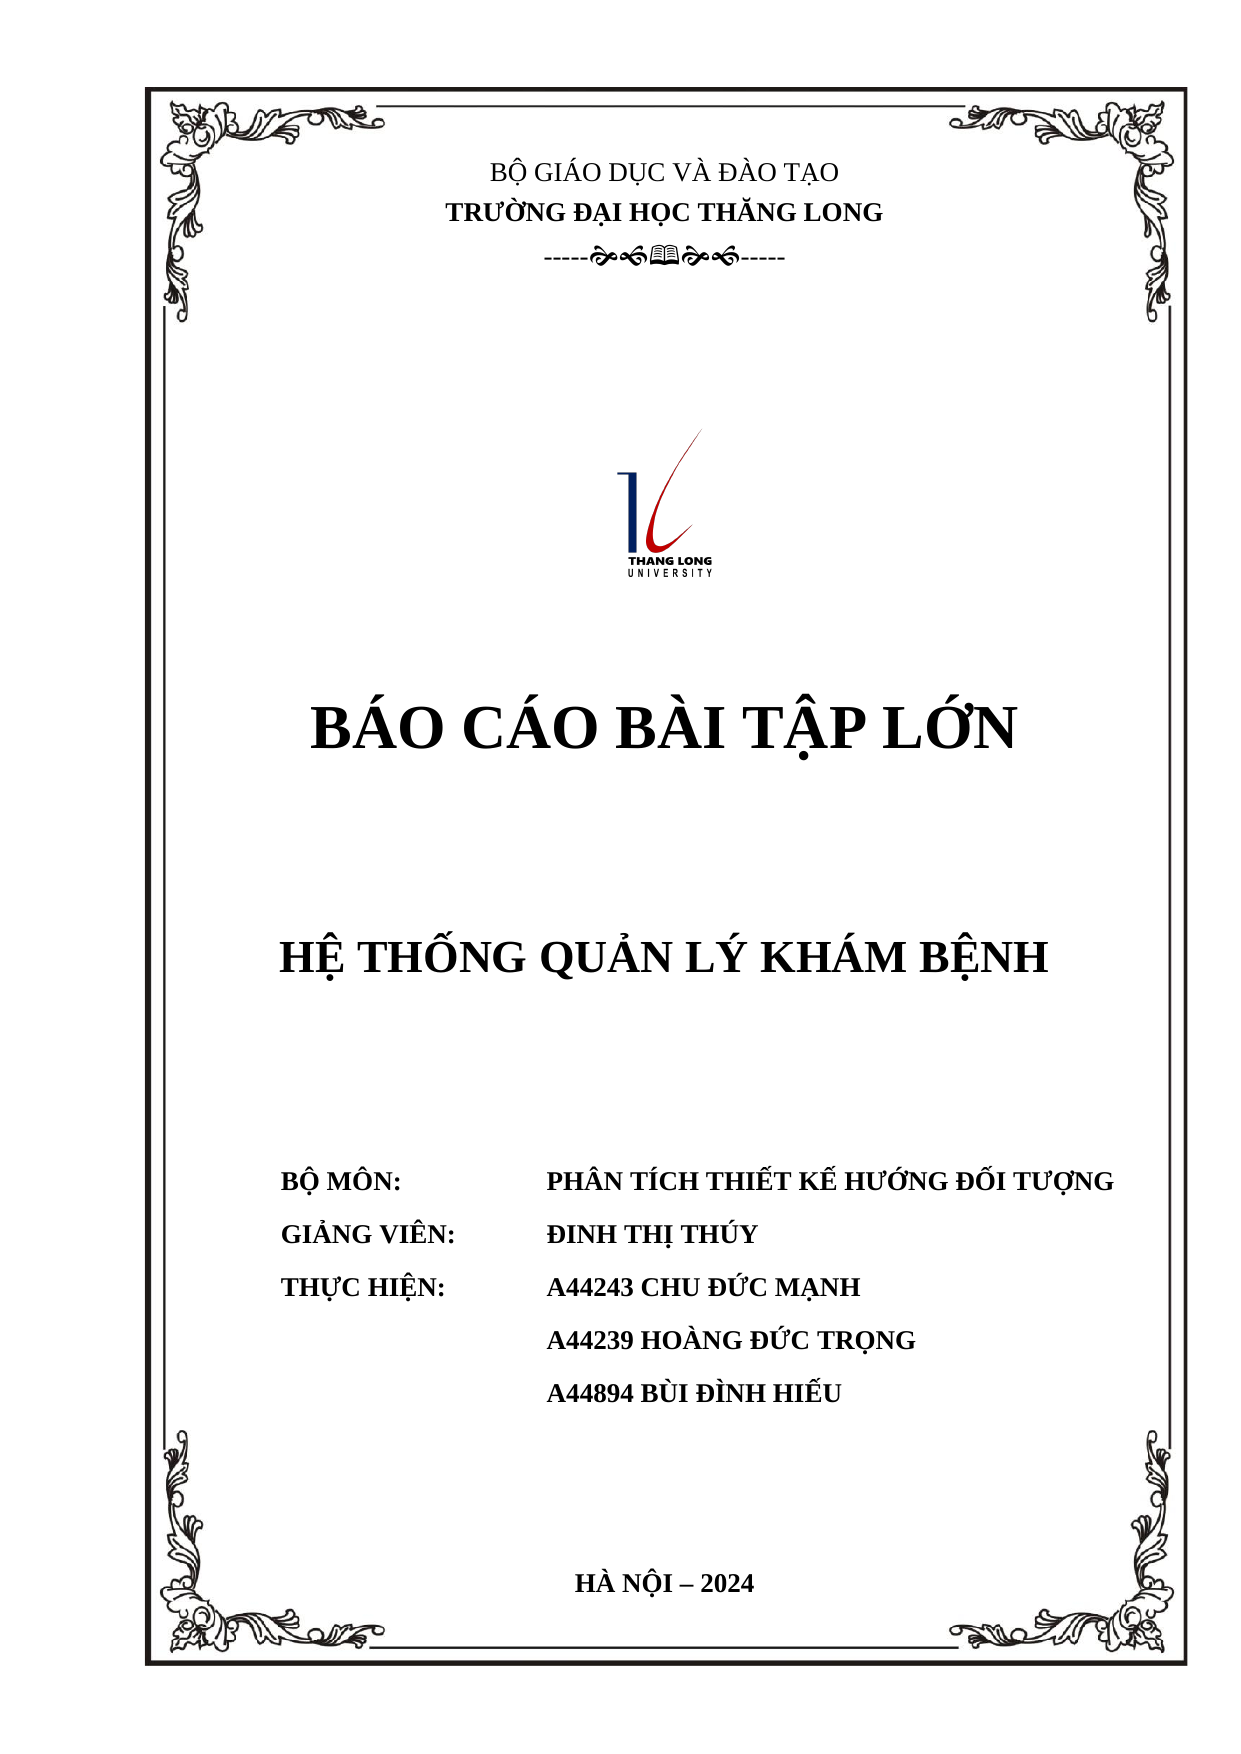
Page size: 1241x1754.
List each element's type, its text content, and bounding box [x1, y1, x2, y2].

text THỰC HIỆN: A44243 CHU ĐỨC MẠNH [177, 1271, 1152, 1302]
picture [144, 87, 1188, 1666]
text HỆ THỐNG QUẢN LÝ KHÁM BỆNH [177, 930, 1152, 983]
text BỘ MÔN: PHÂN TÍCH THIẾT KẾ HƯỚNG ĐỐI TƯỢNG [177, 1165, 1152, 1196]
text A44239 HOÀNG ĐỨC TRỌNG [177, 1324, 1152, 1355]
text BÁO CÁO BÀI TẬP LỚN [177, 691, 1152, 762]
text BỘ GIÁO DỤC VÀ ĐÀO TẠO [177, 156, 1152, 187]
text A44894 BÙI ĐÌNH HIẾU [177, 1377, 1152, 1408]
text -----🙞🙜🕮🙞🙜----- [177, 236, 1152, 273]
text TRƯỜNG ĐẠI HỌC THĂNG LONG [177, 196, 1152, 227]
text HÀ NỘI – 2024 [177, 1567, 1152, 1598]
text GIẢNG VIÊN: ĐINH THỊ THÚY [177, 1218, 1152, 1249]
